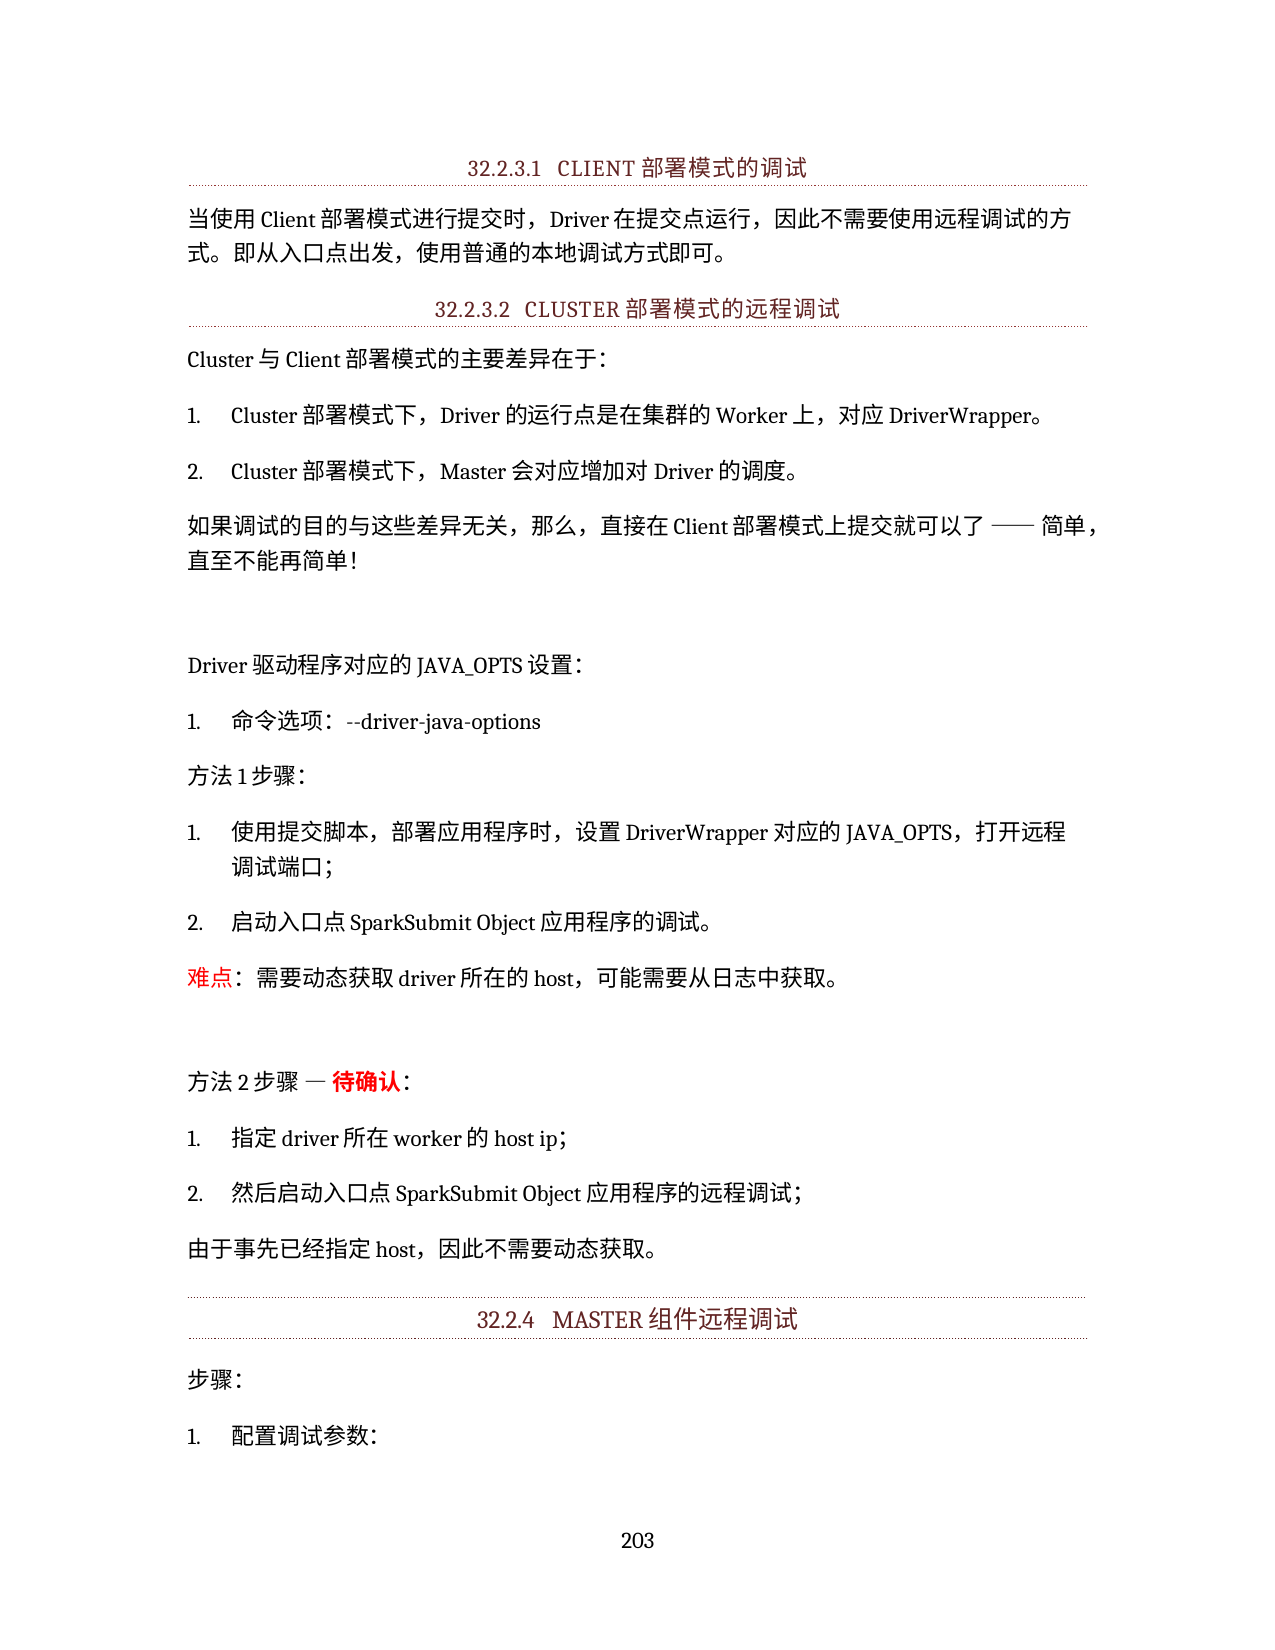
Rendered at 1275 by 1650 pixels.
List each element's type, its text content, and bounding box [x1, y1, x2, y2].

text 当使用Client部署模式进行提交时，Driver在提交点运行，因此不需要使用远程调试的方式。即从入口点出发，使用普通的本地调试方式即可。 [187, 200, 1087, 268]
list Cluster部署模式下，Master会对应增加对 Driver的调度。 [187, 452, 1087, 486]
text Cluster与Client部署模式的主要差异在于： [187, 341, 1087, 374]
list 使用提交脚本，部署应用程序时，设置DriverWrapper对应的JAVA_OPTS，打开远程调试端口； [187, 814, 1087, 882]
text 方法1步骤： [187, 758, 1087, 791]
list 启动入口点SparkSubmit Object应用程序的调试。 [187, 904, 1087, 937]
text 步骤： [187, 1362, 1087, 1395]
text 方法2步骤 — 待确认： [187, 1064, 1087, 1097]
text 如果调试的目的与这些差异无关，那么，直接在Client部署模式上提交就可以了 —— 简单，直至不能再简单！ [187, 508, 1087, 576]
text 难点：需要动态获取driver所在的host，可能需要从日志中获取。 [187, 960, 1087, 993]
text 由于事先已经指定host，因此不需要动态获取。 [187, 1231, 1087, 1264]
list Cluster 部署模式下，Driver 的运行点是在集群的Worker 上，对应DriverWrapper。 [187, 397, 1087, 430]
list 命令选项：--driver-java-options [187, 703, 1087, 736]
subtitle Master组件远程调试 [187, 1297, 1087, 1339]
subtitle Client部署模式的调试 [187, 150, 1087, 186]
list 然后启动入口点SparkSubmit Object应用程序的远程调试； [187, 1175, 1087, 1208]
text Driver驱动程序对应的JAVA_OPTS设置： [187, 647, 1087, 680]
subtitle Cluster部署模式的远程调试 [187, 291, 1087, 327]
list 配置调试参数： [187, 1418, 1087, 1451]
list 指定driver所在worker的host ip； [187, 1119, 1087, 1153]
